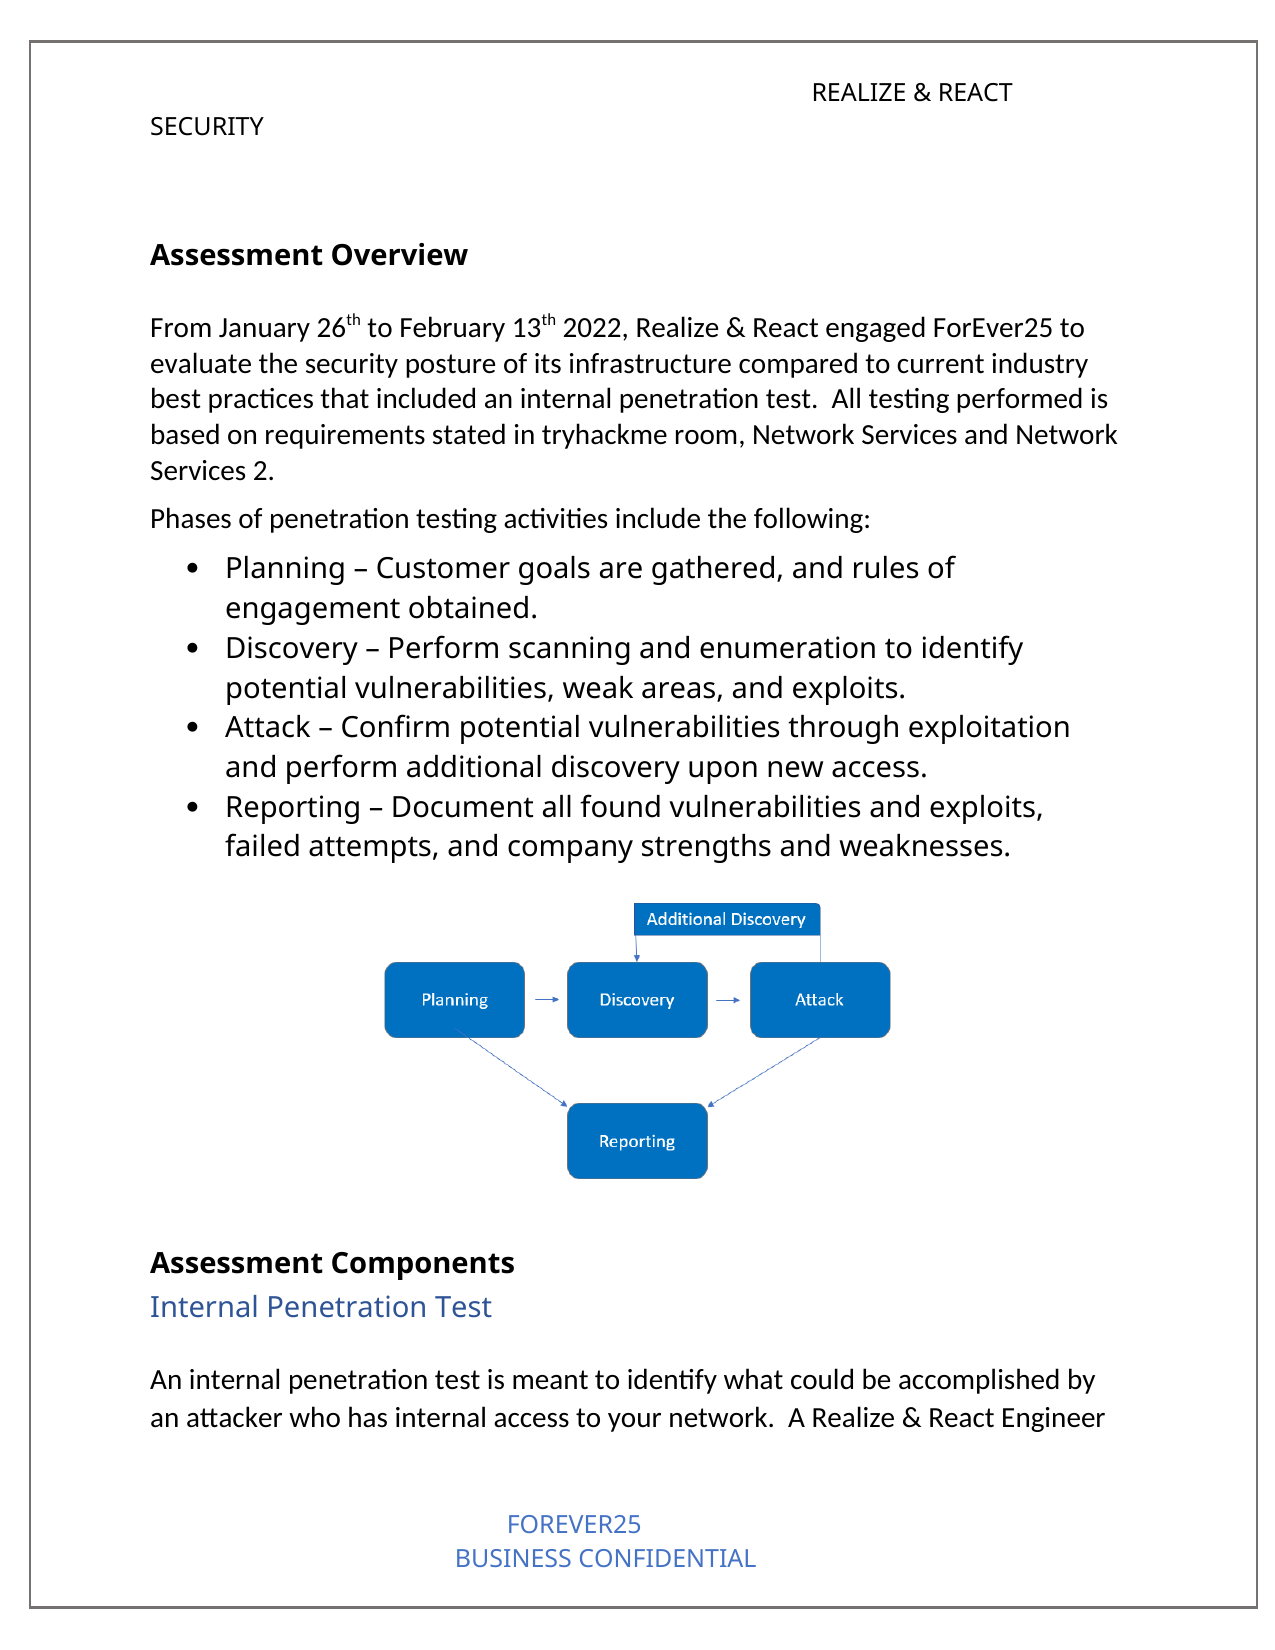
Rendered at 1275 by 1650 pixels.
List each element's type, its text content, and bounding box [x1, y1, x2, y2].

list Planning – Customer goals are gathered, and rules of engagement obtained. [187, 548, 1125, 627]
subtitle Assessment Overview [150, 234, 1125, 273]
picture [381, 901, 894, 1182]
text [150, 1361, 1125, 1435]
text From January 26th to February 13th 2022, Realize & React engaged ForEver25 to evaluate the security posture of its infrastructure compared to current industry best practices that included an internal penetration test. All testing performed is based on requirements stated in tryhackme room, Network Services and Network Services 2. [150, 309, 1125, 487]
text Phases of penetration testing activities include the following: [150, 500, 1125, 535]
list Discovery – Perform scanning and enumeration to identify potential vulnerabilities, weak areas, and exploits. [187, 627, 1125, 707]
subtitle Assessment Components [150, 1242, 1125, 1282]
subtitle Internal Penetration Test [150, 1286, 1125, 1326]
list Attack – Confirm potential vulnerabilities through exploitation and perform additional discovery upon new access. [187, 707, 1125, 786]
list Reporting – Document all found vulnerabilities and exploits, failed attempts, and company strengths and weaknesses. [187, 786, 1125, 865]
